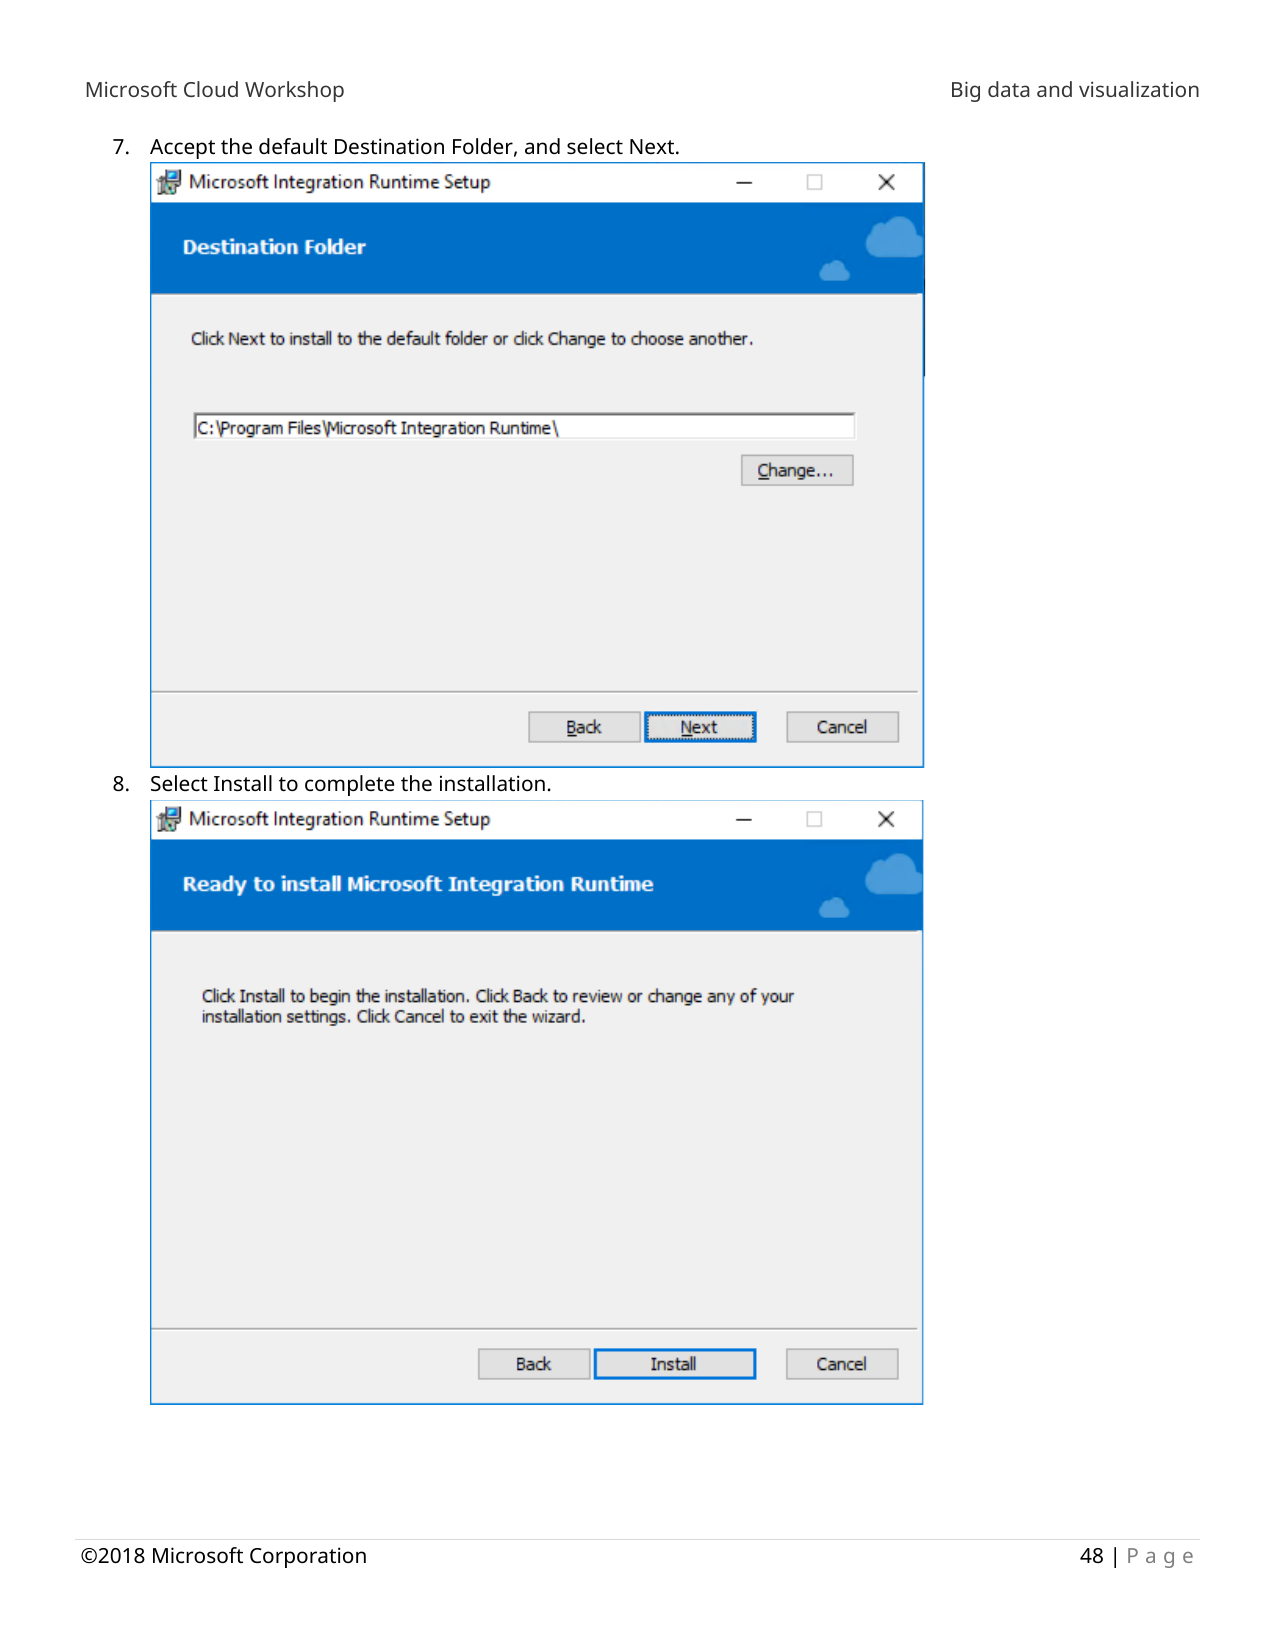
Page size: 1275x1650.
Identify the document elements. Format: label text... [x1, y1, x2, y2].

picture [150, 162, 926, 768]
picture [150, 800, 924, 1405]
